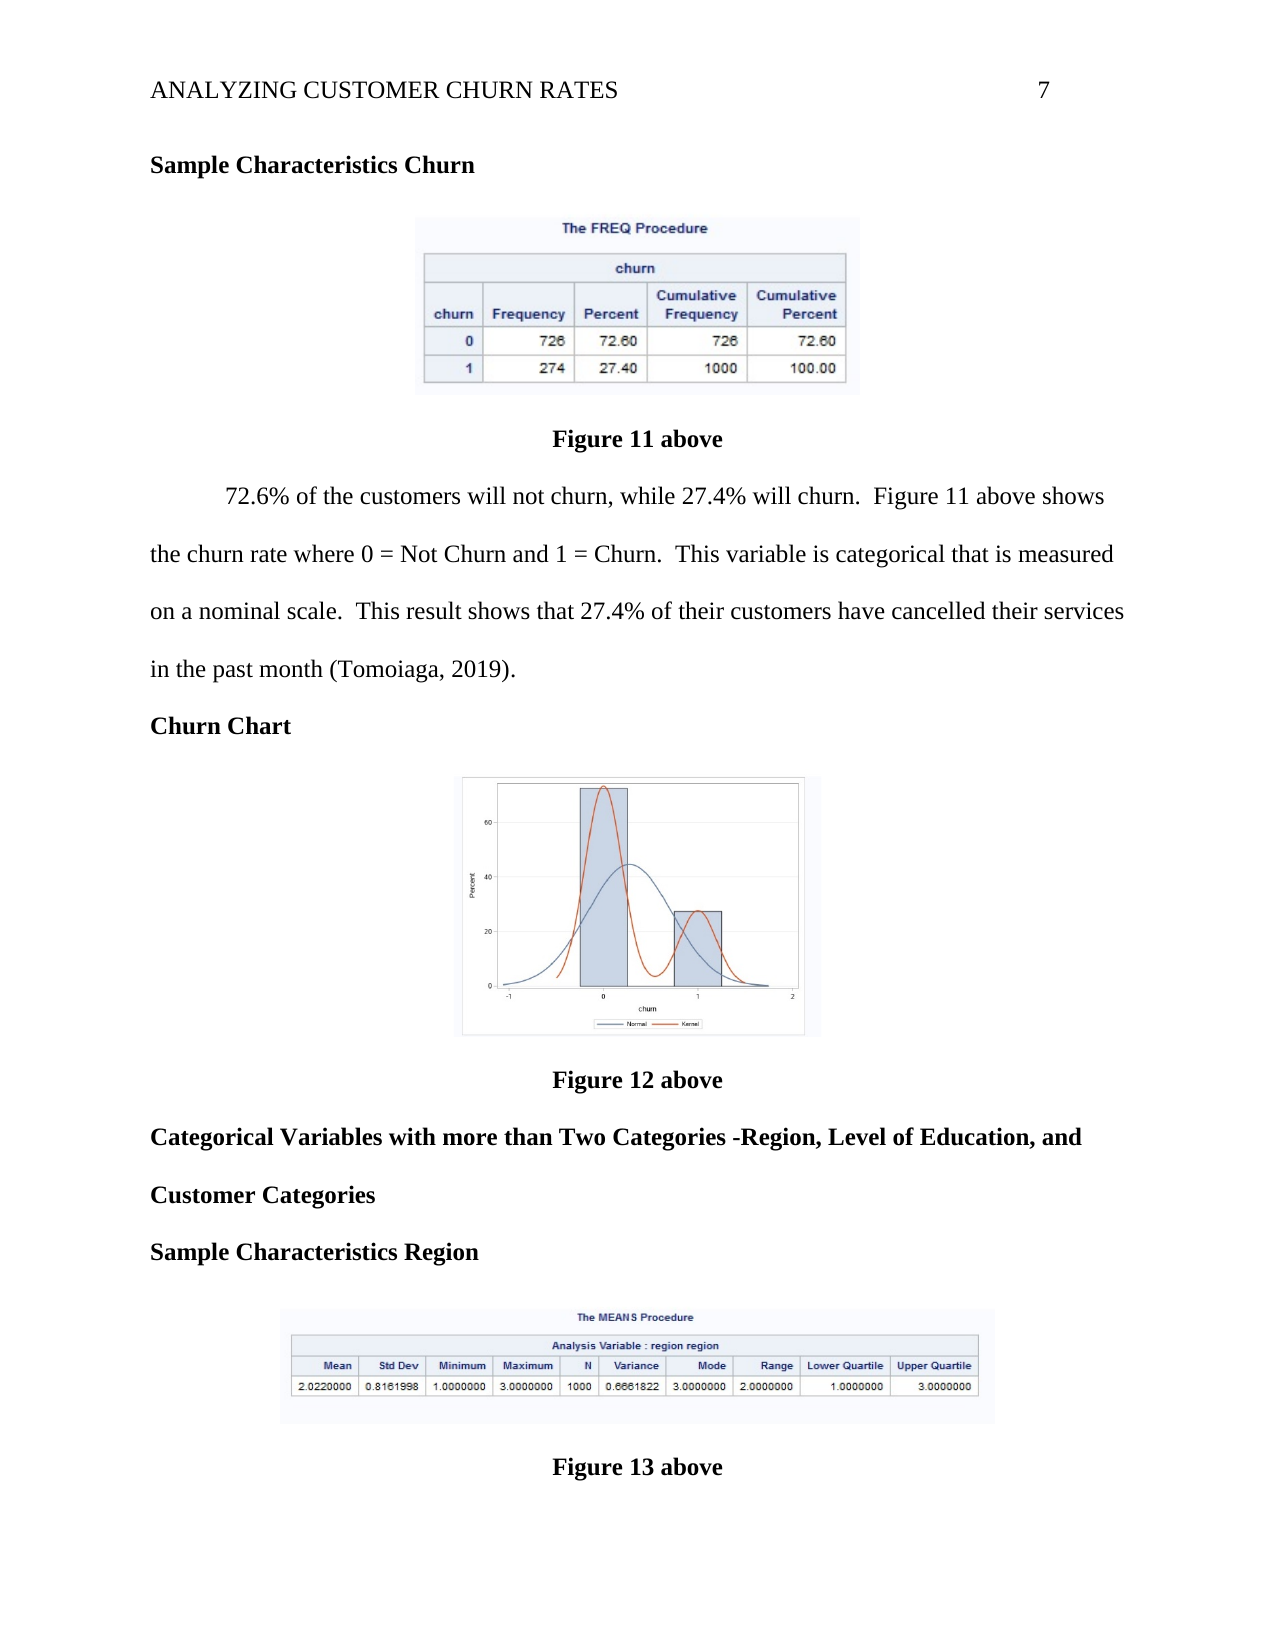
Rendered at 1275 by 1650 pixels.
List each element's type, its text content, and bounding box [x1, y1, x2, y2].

text Figure 12 above [150, 1065, 1125, 1093]
picture [280, 1294, 995, 1424]
text Churn Chart [150, 711, 1125, 740]
text Figure 13 above [150, 1452, 1125, 1481]
text Categorical Variables with more than Two Categories -Region, Level of Education, and Customer Categories [150, 1122, 1125, 1208]
text Sample Characteristics Churn [150, 150, 1125, 179]
text Figure 11 above [150, 424, 1125, 452]
picture [453, 768, 822, 1037]
text 72.6% of the customers will not churn, while 27.4% will churn. Figure 11 above shows the churn rate where 0 = Not Churn and 1 = Churn. This variable is categorical that is measured on a nominal scale. This result shows that 27.4% of their customers have cancelled their services in the past month (Tomoiaga, 2019). [150, 481, 1125, 682]
picture [415, 207, 860, 395]
text Sample Characteristics Region [150, 1237, 1125, 1266]
